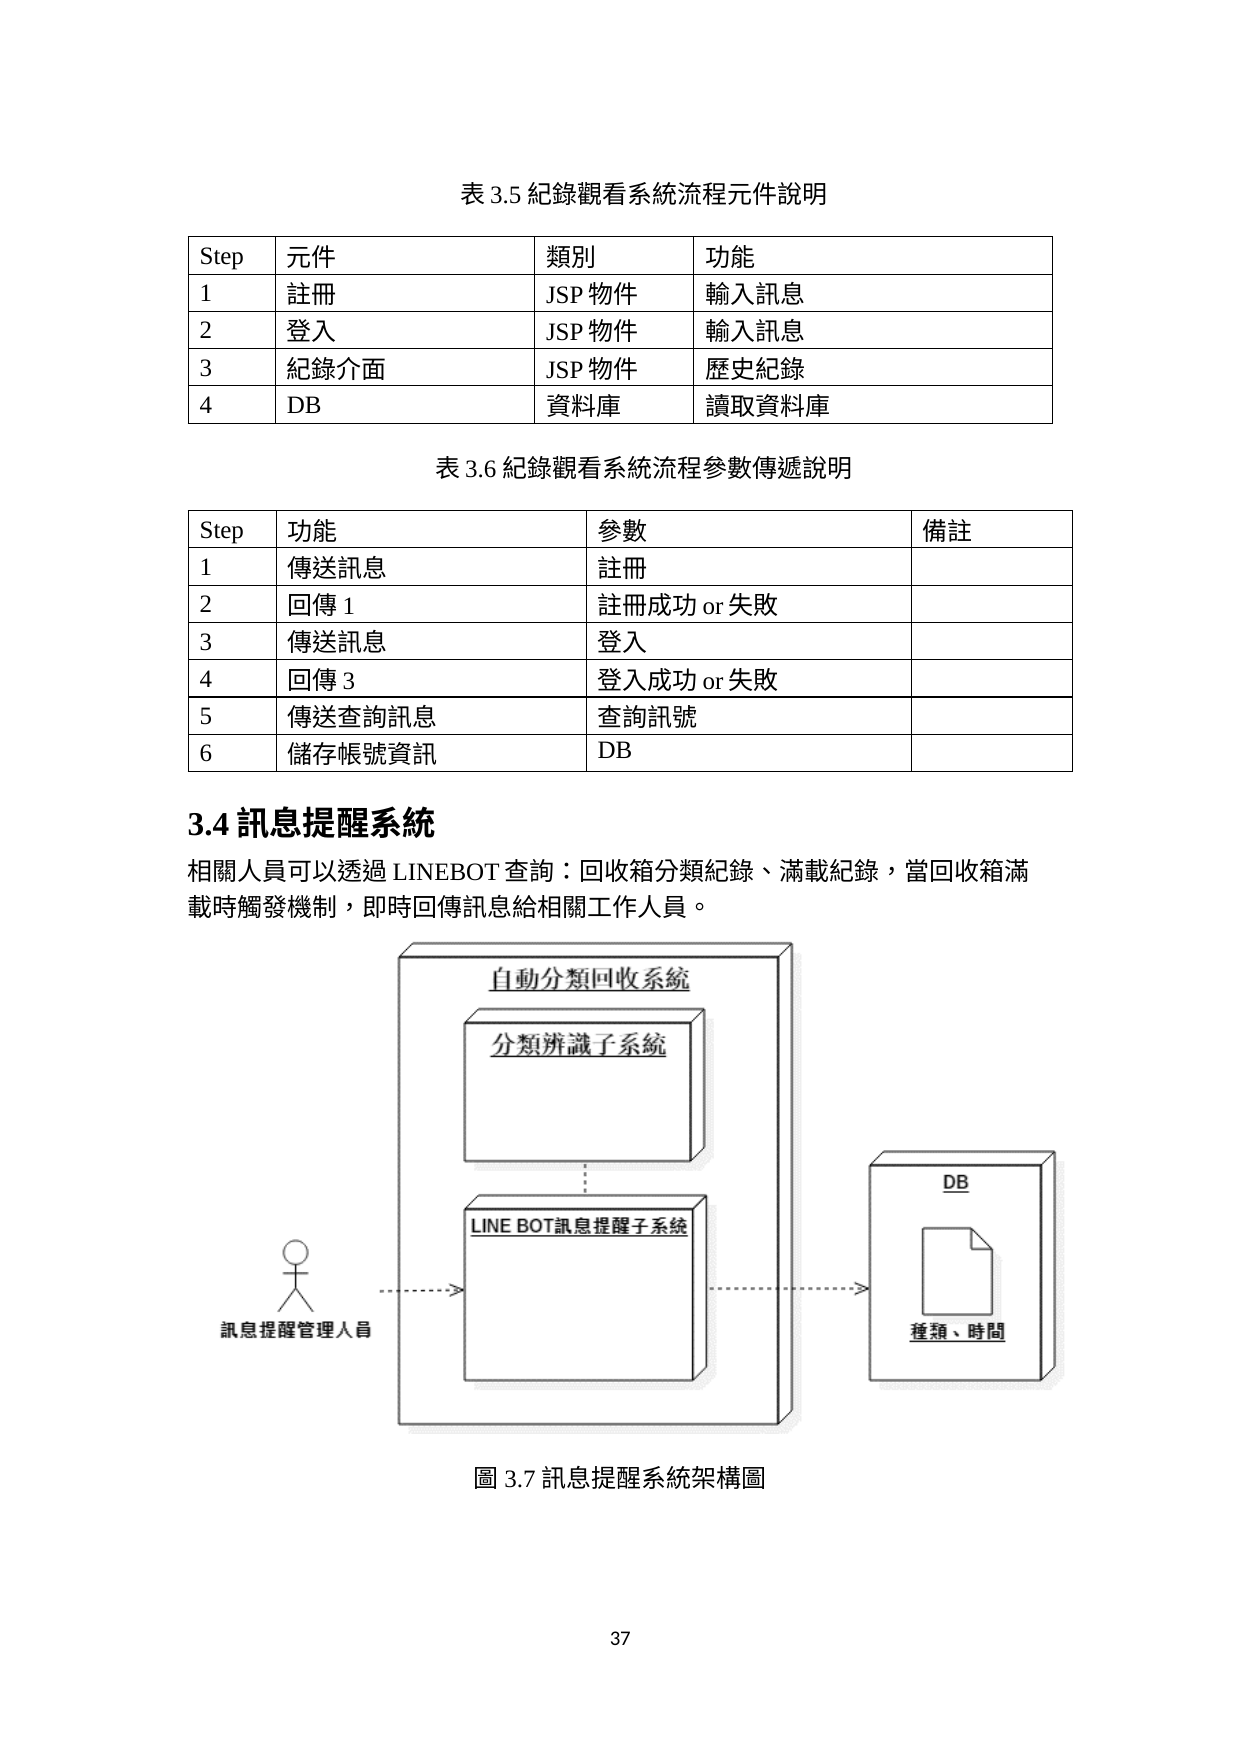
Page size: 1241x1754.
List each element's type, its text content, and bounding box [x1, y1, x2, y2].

table_header 功能 [694, 237, 1052, 273]
table_header 類別 [535, 237, 693, 273]
table_cell 輸入訊息 [694, 312, 1052, 348]
text 圖 3.7 訊息提醒系統架構圖 [187, 1459, 1053, 1495]
table_cell 回傳1 [277, 586, 586, 622]
table_cell 傳送訊息 [277, 548, 586, 584]
table_cell 註冊 [587, 548, 911, 584]
table_cell 查詢訊號 [587, 698, 911, 734]
table_cell 4 [189, 660, 276, 696]
table_cell 2 [189, 586, 276, 622]
table_header 參數 [587, 511, 911, 547]
table_cell 資料庫 [535, 386, 693, 423]
table_cell 紀錄介面 [276, 349, 534, 385]
table_cell 歷史紀錄 [694, 349, 1052, 385]
table_cell JSP物件 [535, 275, 693, 311]
list 表3.6 紀錄觀看系統流程參數傳遞說明 [234, 449, 1053, 485]
table_cell JSP物件 [535, 349, 693, 385]
title 3.4訊息提醒系統 [187, 797, 1053, 845]
table_cell DB [587, 735, 911, 771]
table_cell 傳送訊息 [277, 623, 586, 659]
table_cell [912, 698, 1072, 734]
table_cell 輸入訊息 [694, 275, 1052, 311]
table_cell [912, 586, 1072, 622]
table_cell 登入成功or失敗 [587, 660, 911, 696]
table_cell 3 [189, 623, 276, 659]
table_cell 儲存帳號資訊 [277, 735, 586, 771]
picture [187, 924, 1074, 1434]
table_cell 2 [189, 312, 275, 348]
table_cell 註冊 [276, 275, 534, 311]
table_cell [912, 548, 1072, 584]
table_cell 6 [189, 735, 276, 771]
table_header Step [189, 237, 275, 273]
table_cell JSP物件 [535, 312, 693, 348]
table_cell 1 [189, 275, 275, 311]
table_cell [912, 735, 1072, 771]
table_cell [912, 660, 1072, 696]
table_cell 傳送查詢訊息 [277, 698, 586, 734]
table_cell 回傳3 [277, 660, 586, 696]
table_cell [912, 623, 1072, 659]
table_cell 4 [189, 386, 275, 423]
table_cell 5 [189, 698, 276, 734]
table_cell 讀取資料庫 [694, 386, 1052, 423]
table_cell 1 [189, 548, 276, 584]
list 表3.5 紀錄觀看系統流程元件說明 [234, 175, 1053, 211]
table_cell 登入 [276, 312, 534, 348]
table_header 功能 [277, 511, 586, 547]
table_cell 登入 [587, 623, 911, 659]
table_header Step [189, 511, 276, 547]
table_cell DB [276, 386, 534, 423]
table_header 元件 [276, 237, 534, 273]
table_cell 註冊成功or失敗 [587, 586, 911, 622]
text 相關人員可以透過LINEBOT查詢：回收箱分類紀錄、滿載紀錄，當回收箱滿載時觸發機制，即時回傳訊息給相關工作人員。 [187, 852, 1053, 924]
table_header 備註 [912, 511, 1072, 547]
table_cell 3 [189, 349, 275, 385]
